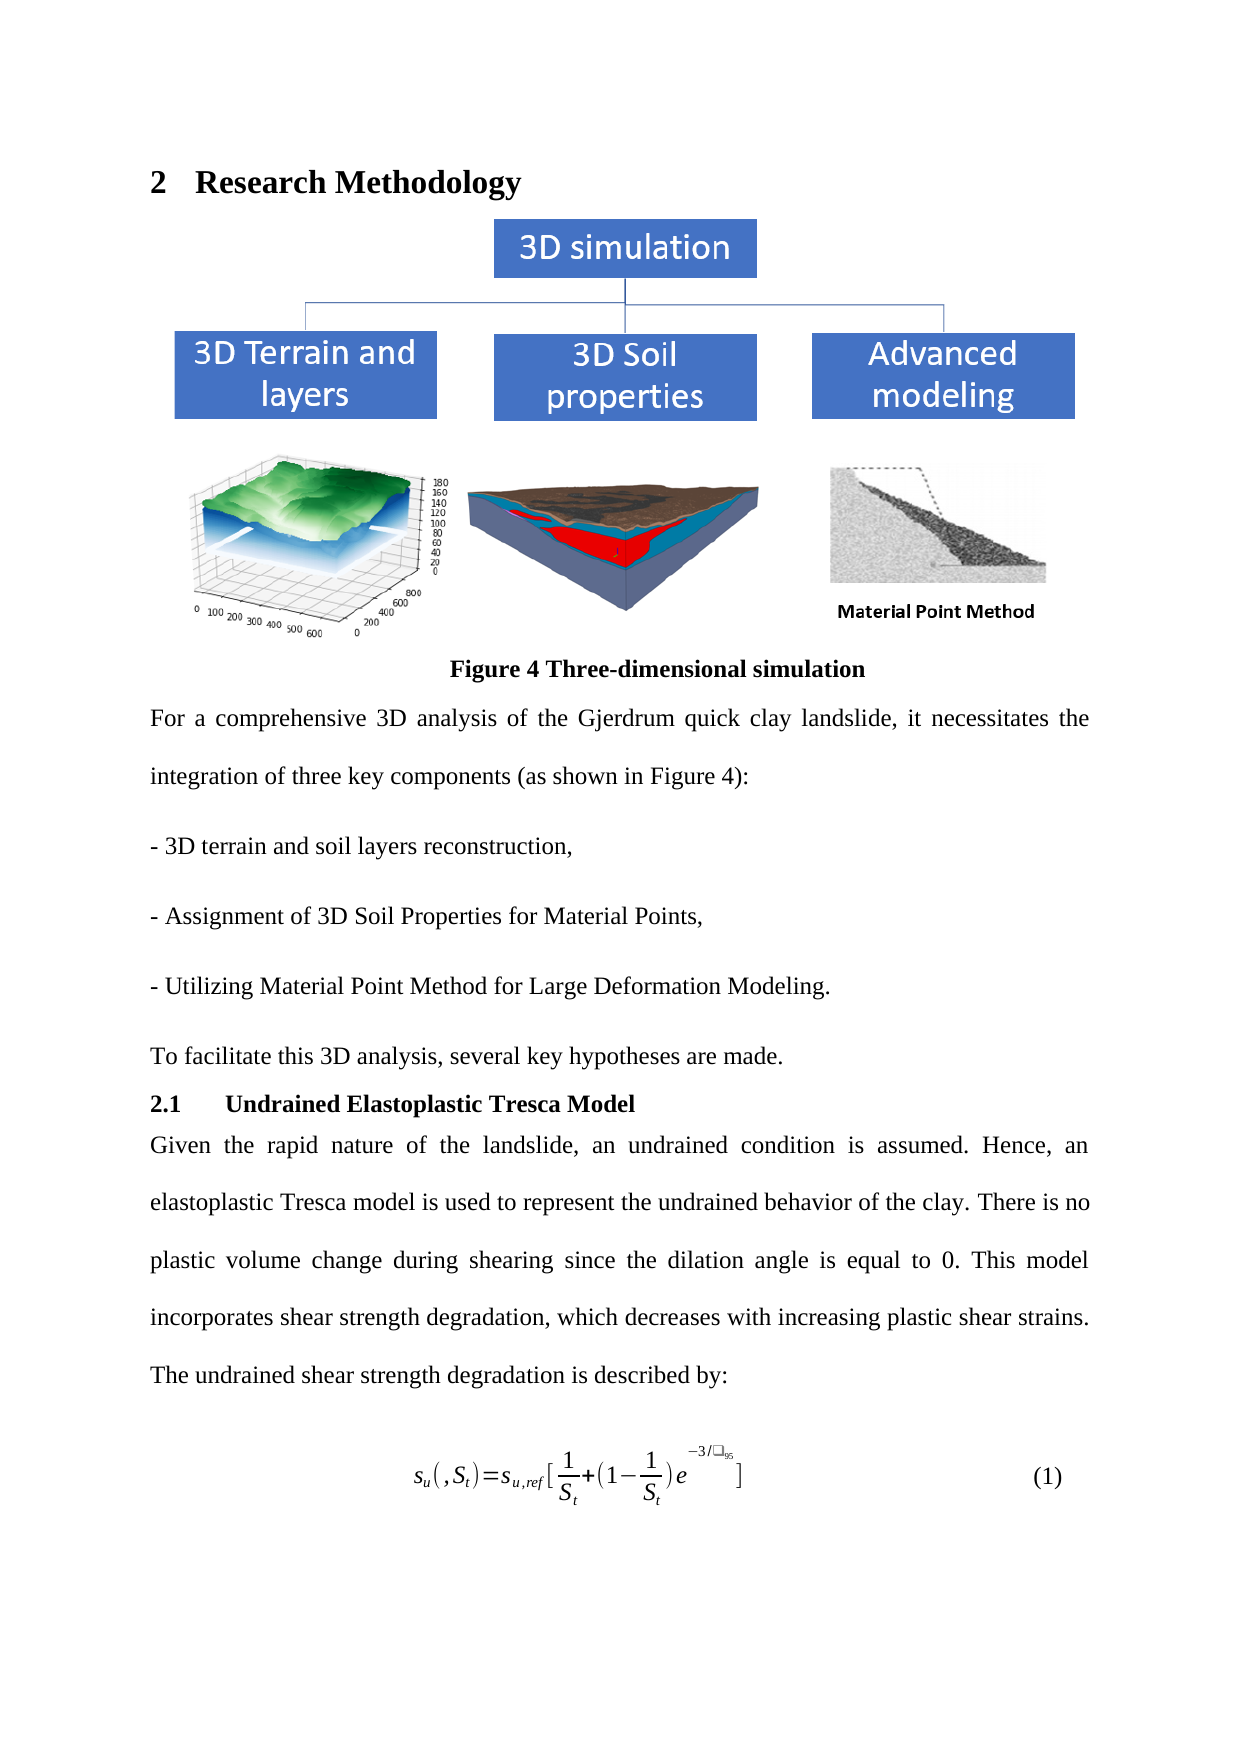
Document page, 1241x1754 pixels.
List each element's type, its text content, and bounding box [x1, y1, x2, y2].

text - Utilizing Material Point Method for Large Deformation Modeling. [150, 971, 1090, 1000]
picture [174, 213, 1075, 642]
subtitle Research Methodology [150, 162, 1090, 201]
text - 3D terrain and soil layers reconstruction, [150, 831, 1090, 860]
text - Assignment of 3D Soil Properties for Material Points, [150, 901, 1090, 930]
list Given the rapid nature of the landslide, an undrained condition is assumed. Hence, an elastoplastic Tresca model is used to represent the undrained behavior of the clay. There is no plastic volume change during shearing since the dilation angle is equal to 0. This model incorporates shear strength degradation, which decreases with increasing plastic shear strains. The undrained shear strength degradation is described by: [150, 1130, 1090, 1389]
text To facilitate this 3D analysis, several key hypotheses are made. [150, 1041, 1090, 1070]
table_header [135, 1430, 1020, 1511]
table_header (1) [1020, 1430, 1075, 1511]
subtitle Undrained Elastoplastic Tresca Model [150, 1089, 1090, 1117]
list For a comprehensive 3D analysis of the Gjerdrum quick clay landslide, it necessitates the integration of three key components (as shown in Figure 4): [150, 703, 1090, 790]
